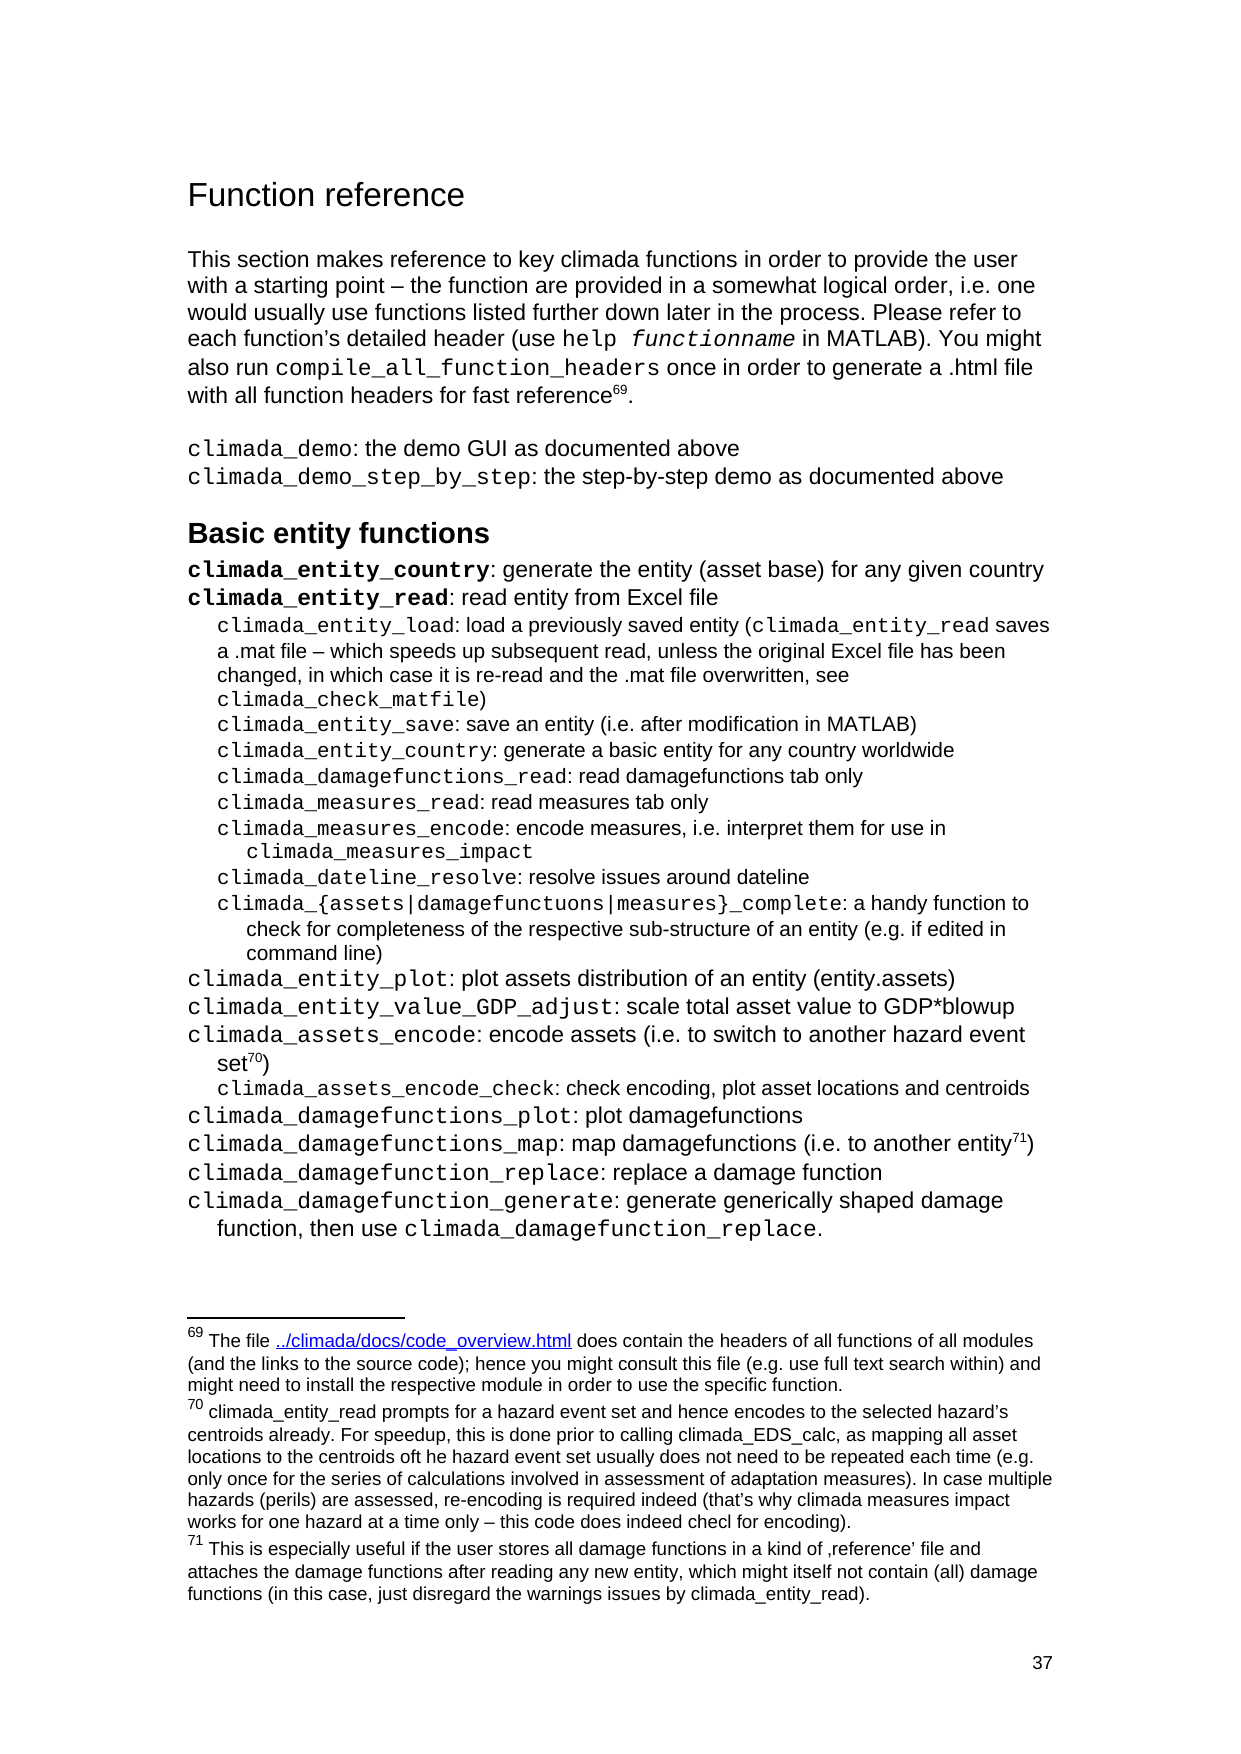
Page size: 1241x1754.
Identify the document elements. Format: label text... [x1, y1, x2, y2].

text climada_entity_read: read entity from Excel file [187, 584, 1053, 613]
text climada_entity_country: generate a basic entity for any country worldwide [217, 738, 1053, 764]
text climada_{assets|damagefunctuons|measures}_complete: a handy function to check for completeness of the respective sub-structure of an entity (e.g. if edited in command line) [217, 891, 1053, 964]
text This section makes reference to key climada functions in order to provide the user with a starting point – the function are provided in a somewhat logical order, i.e. one would usually use functions listed further down later in the process. Please refer to each function’s detailed header (use help functionname in MATLAB). You might also run compile_all_function_headers once in order to generate a .html file with all function headers for fast reference. [187, 246, 1053, 408]
text climada_measures_encode: encode measures, i.e. interpret them for use in climada_measures_impact [217, 816, 1053, 865]
text climada_entity_value_GDP_adjust: scale total asset value to GDP*blowup [187, 993, 1053, 1021]
subtitle Function reference [187, 175, 1053, 213]
text climada_damagefunction_replace: replace a damage function [187, 1158, 1053, 1187]
subtitle Basic entity functions [187, 516, 1053, 550]
text climada_dateline_resolve: resolve issues around dateline [217, 865, 1053, 891]
text climada_demo: the demo GUI as documented above [187, 434, 1053, 463]
text climada_assets_encode_check: check encoding, plot asset locations and centroids [217, 1076, 1053, 1102]
text climada_damagefunction_generate: generate generically shaped damage function, then use climada_damagefunction_replace. [187, 1187, 1053, 1243]
text climada_entity_country: generate the entity (asset base) for any given country [187, 556, 1053, 584]
text climada_damagefunctions_plot: plot damagefunctions [187, 1102, 1053, 1130]
text climada_entity_save: save an entity (i.e. after modification in MATLAB) [217, 712, 1053, 738]
text climada_assets_encode: encode assets (i.e. to switch to another hazard event set) [187, 1021, 1053, 1076]
text climada_demo_step_by_step: the step-by-step demo as documented above [187, 463, 1053, 491]
text climada_entity_plot: plot assets distribution of an entity (entity.assets) [187, 964, 1053, 993]
text climada_damagefunctions_map: map damagefunctions (i.e. to another entity) [187, 1130, 1053, 1158]
text climada_damagefunctions_read: read damagefunctions tab only [217, 764, 1053, 790]
text climada_measures_read: read measures tab only [217, 790, 1053, 816]
text climada_entity_load: load a previously saved entity (climada_entity_read saves a .mat file – which speeds up subsequent read, unless the original Excel file has been changed, in which case it is re-read and the .mat file overwritten, see climada_check_matfile) [217, 613, 1053, 712]
